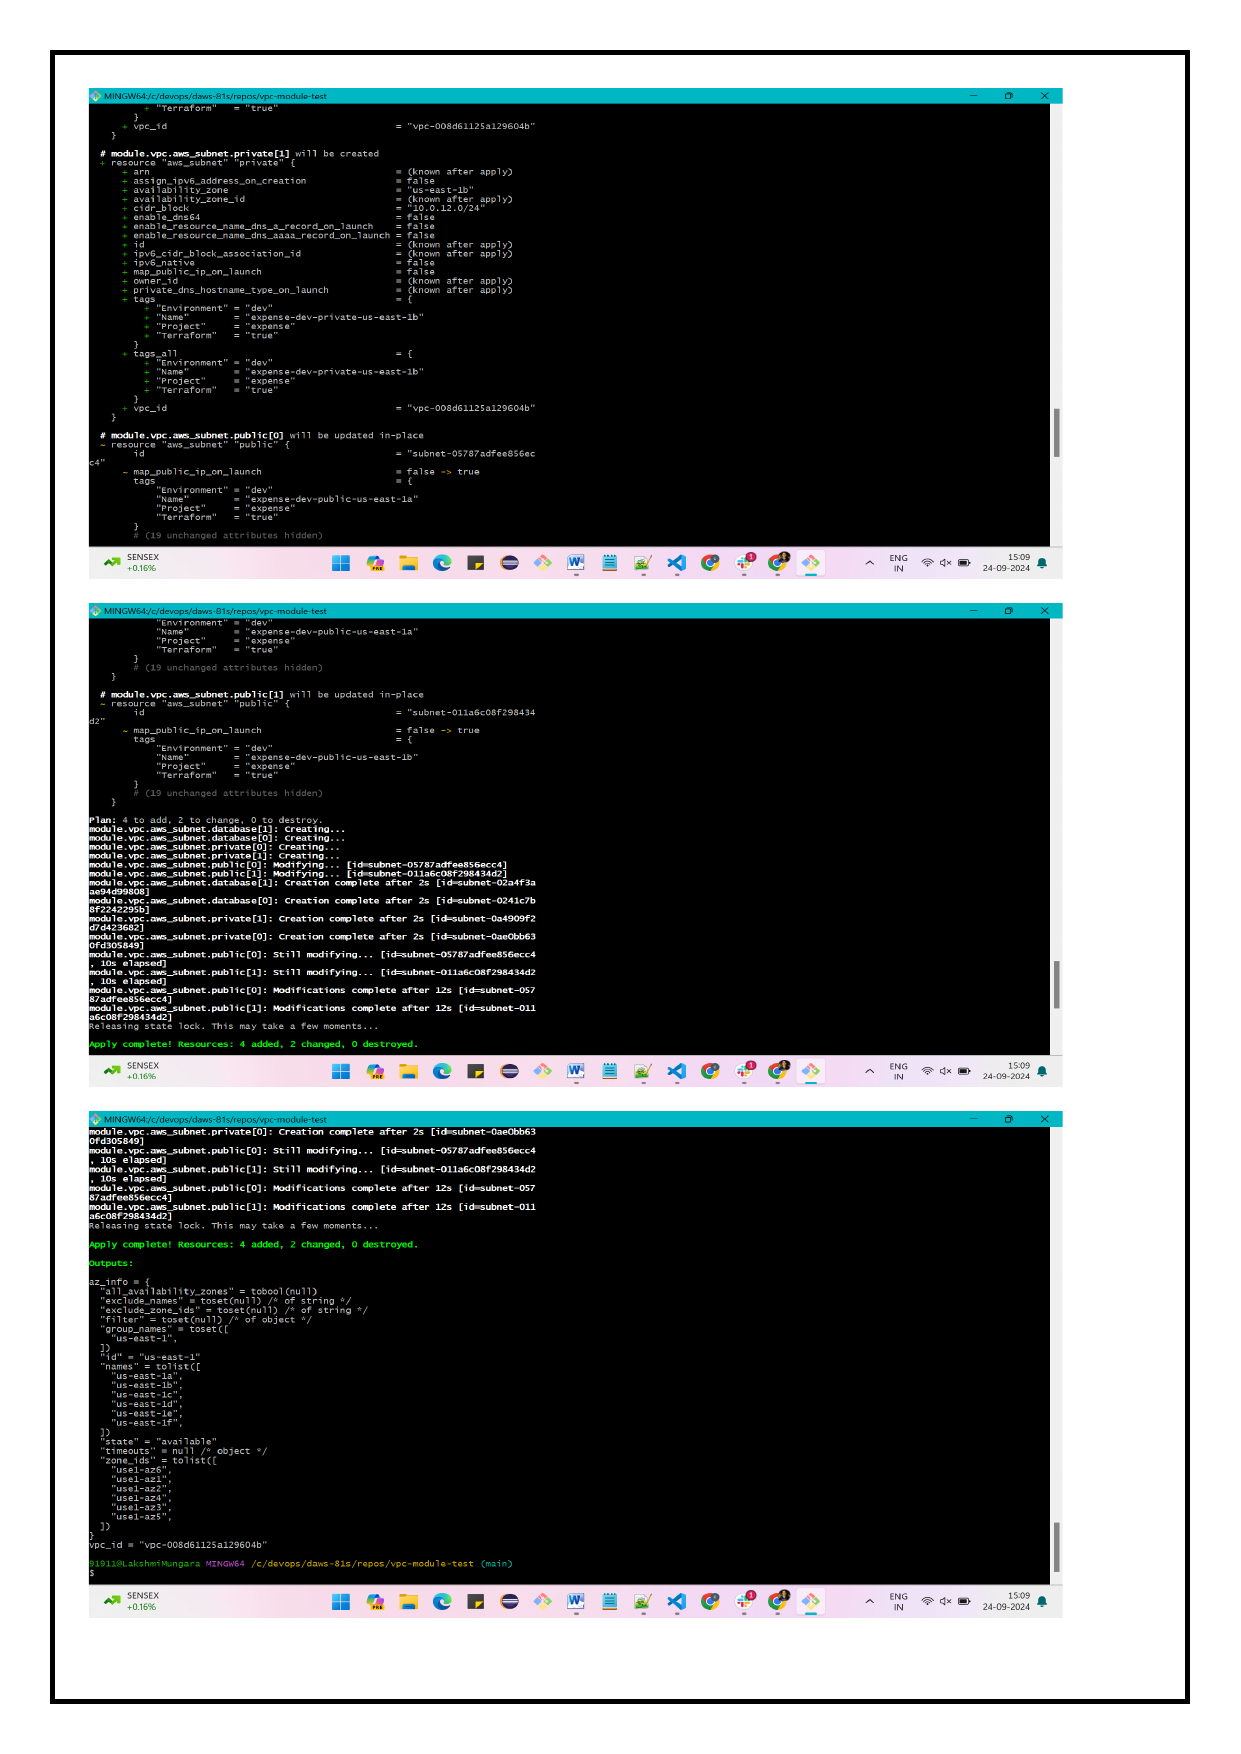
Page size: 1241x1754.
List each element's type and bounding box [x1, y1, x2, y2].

picture [88, 603, 1063, 1087]
picture [88, 88, 1063, 579]
picture [88, 1111, 1063, 1618]
